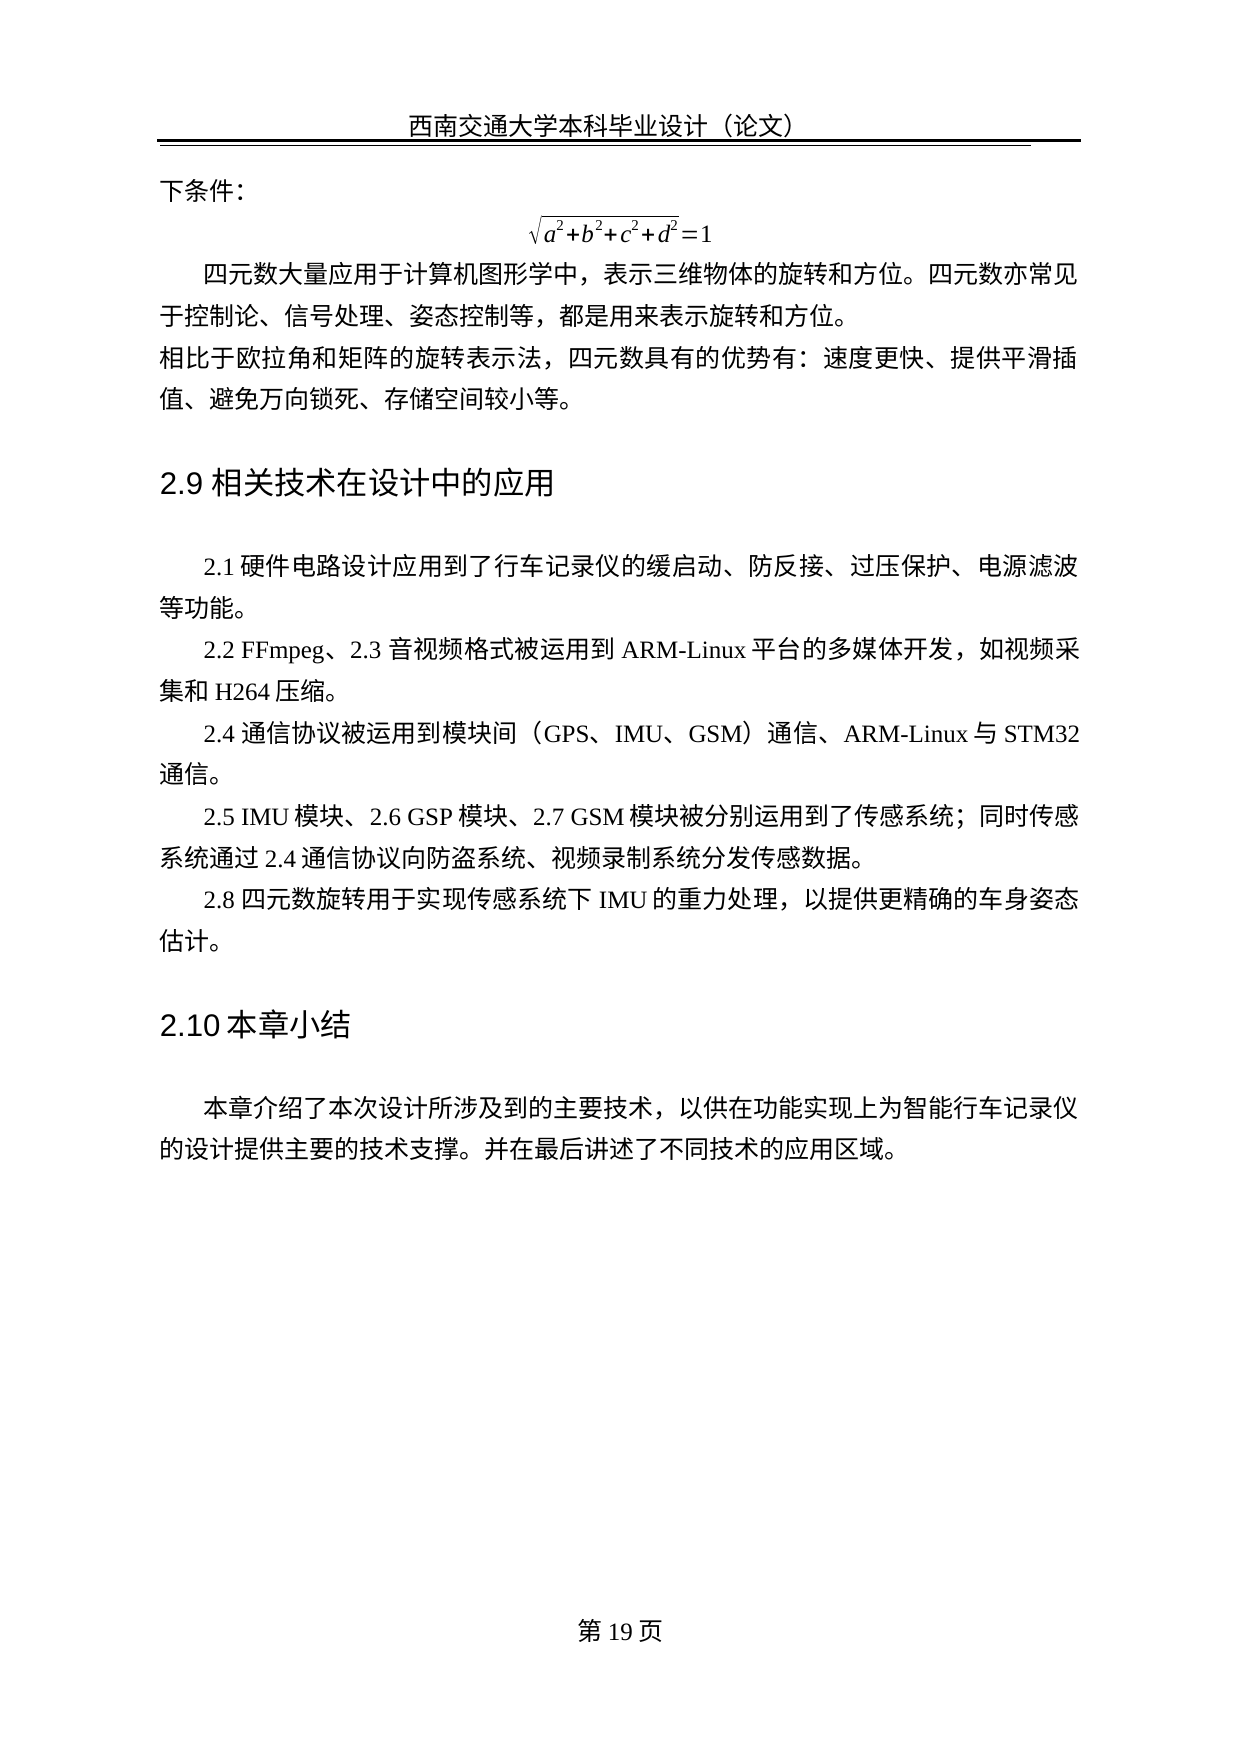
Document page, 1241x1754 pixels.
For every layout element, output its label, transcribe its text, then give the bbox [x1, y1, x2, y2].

text 本章介绍了本次设计所涉及到的主要技术，以供在功能实现上为智能行车记录仪的设计提供主要的技术支撑。并在最后讲述了不同技术的应用区域。 [159, 1085, 1081, 1169]
text 2.1硬件电路设计应用到了行车记录仪的缓启动、防反接、过压保护、电源滤波等功能。 [159, 544, 1081, 627]
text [159, 169, 1081, 210]
text 2.8 四元数旋转用于实现传感系统下IMU的重力处理，以提供更精确的车身姿态估计。 [159, 877, 1081, 960]
text 2.9 相关技术在设计中的应用 [159, 439, 1081, 523]
text 2.4 通信协议被运用到模块间（GPS、IMU、GSM）通信、ARM-Linux与STM32通信。 [159, 710, 1081, 794]
text 相比于欧拉角和矩阵的旋转表示法，四元数具有的优势有：速度更快、提供平滑插值、避免万向锁死、存储空间较小等。 [159, 335, 1081, 419]
text 2.10本章小结 [159, 981, 1081, 1064]
text 四元数大量应用于计算机图形学中，表示三维物体的旋转和方位。四元数亦常见于控制论、信号处理、姿态控制等，都是用来表示旋转和方位。 [159, 252, 1081, 335]
text 2.5 IMU模块、2.6 GSP模块、2.7 GSM模块被分别运用到了传感系统；同时传感系统通过2.4通信协议向防盗系统、视频录制系统分发传感数据。 [159, 794, 1081, 877]
text 2.2 FFmpeg、2.3 音视频格式被运用到ARM-Linux平台的多媒体开发，如视频采集和H264压缩。 [159, 627, 1081, 710]
